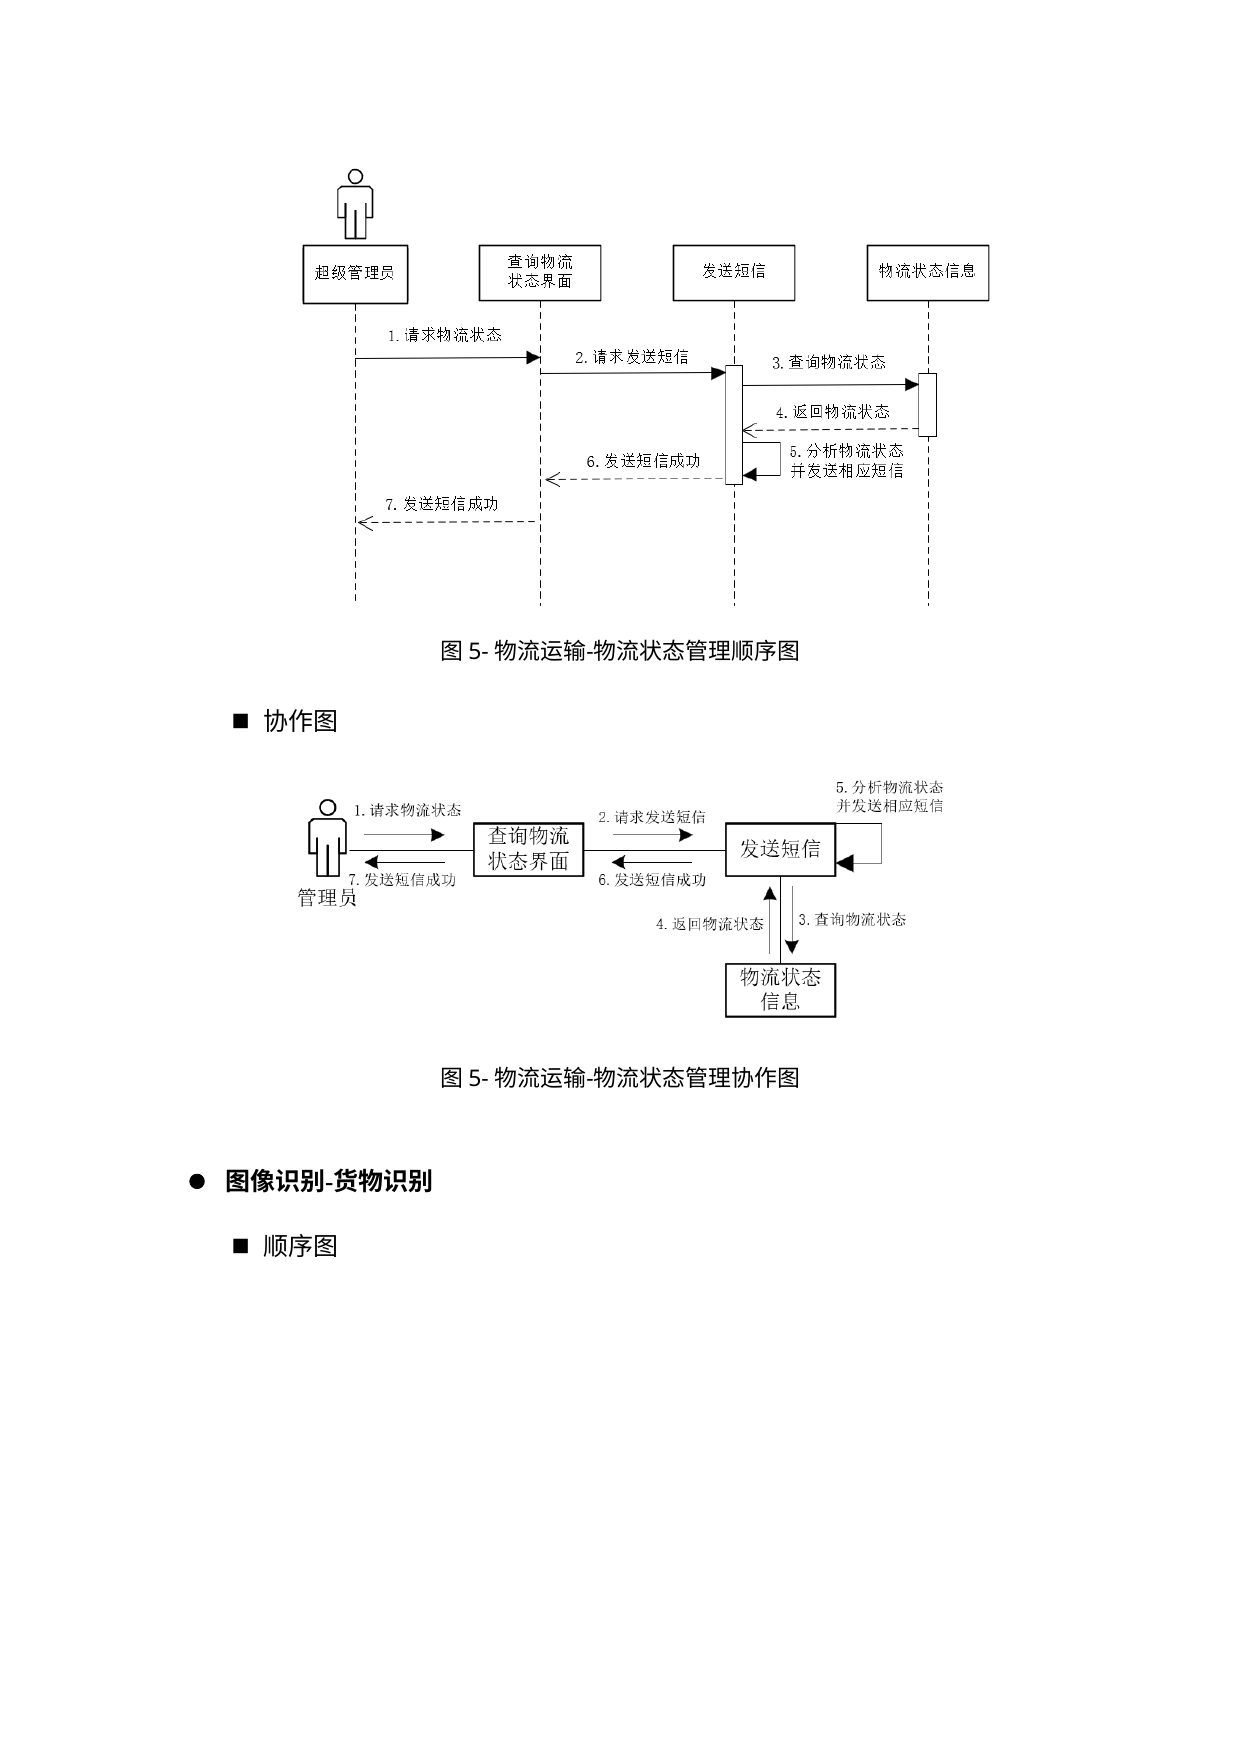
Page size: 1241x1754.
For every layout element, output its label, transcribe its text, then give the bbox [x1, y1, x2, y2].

picture [282, 162, 1002, 617]
list 图5- 物流运输-物流状态管理顺序图 [187, 617, 1053, 682]
picture [280, 752, 961, 1035]
list 协作图 [231, 687, 1053, 752]
list 图5- 物流运输-物流状态管理协作图 [187, 1044, 1053, 1109]
list 图像识别-货物识别 [187, 1147, 1053, 1212]
list 顺序图 [231, 1212, 1053, 1277]
